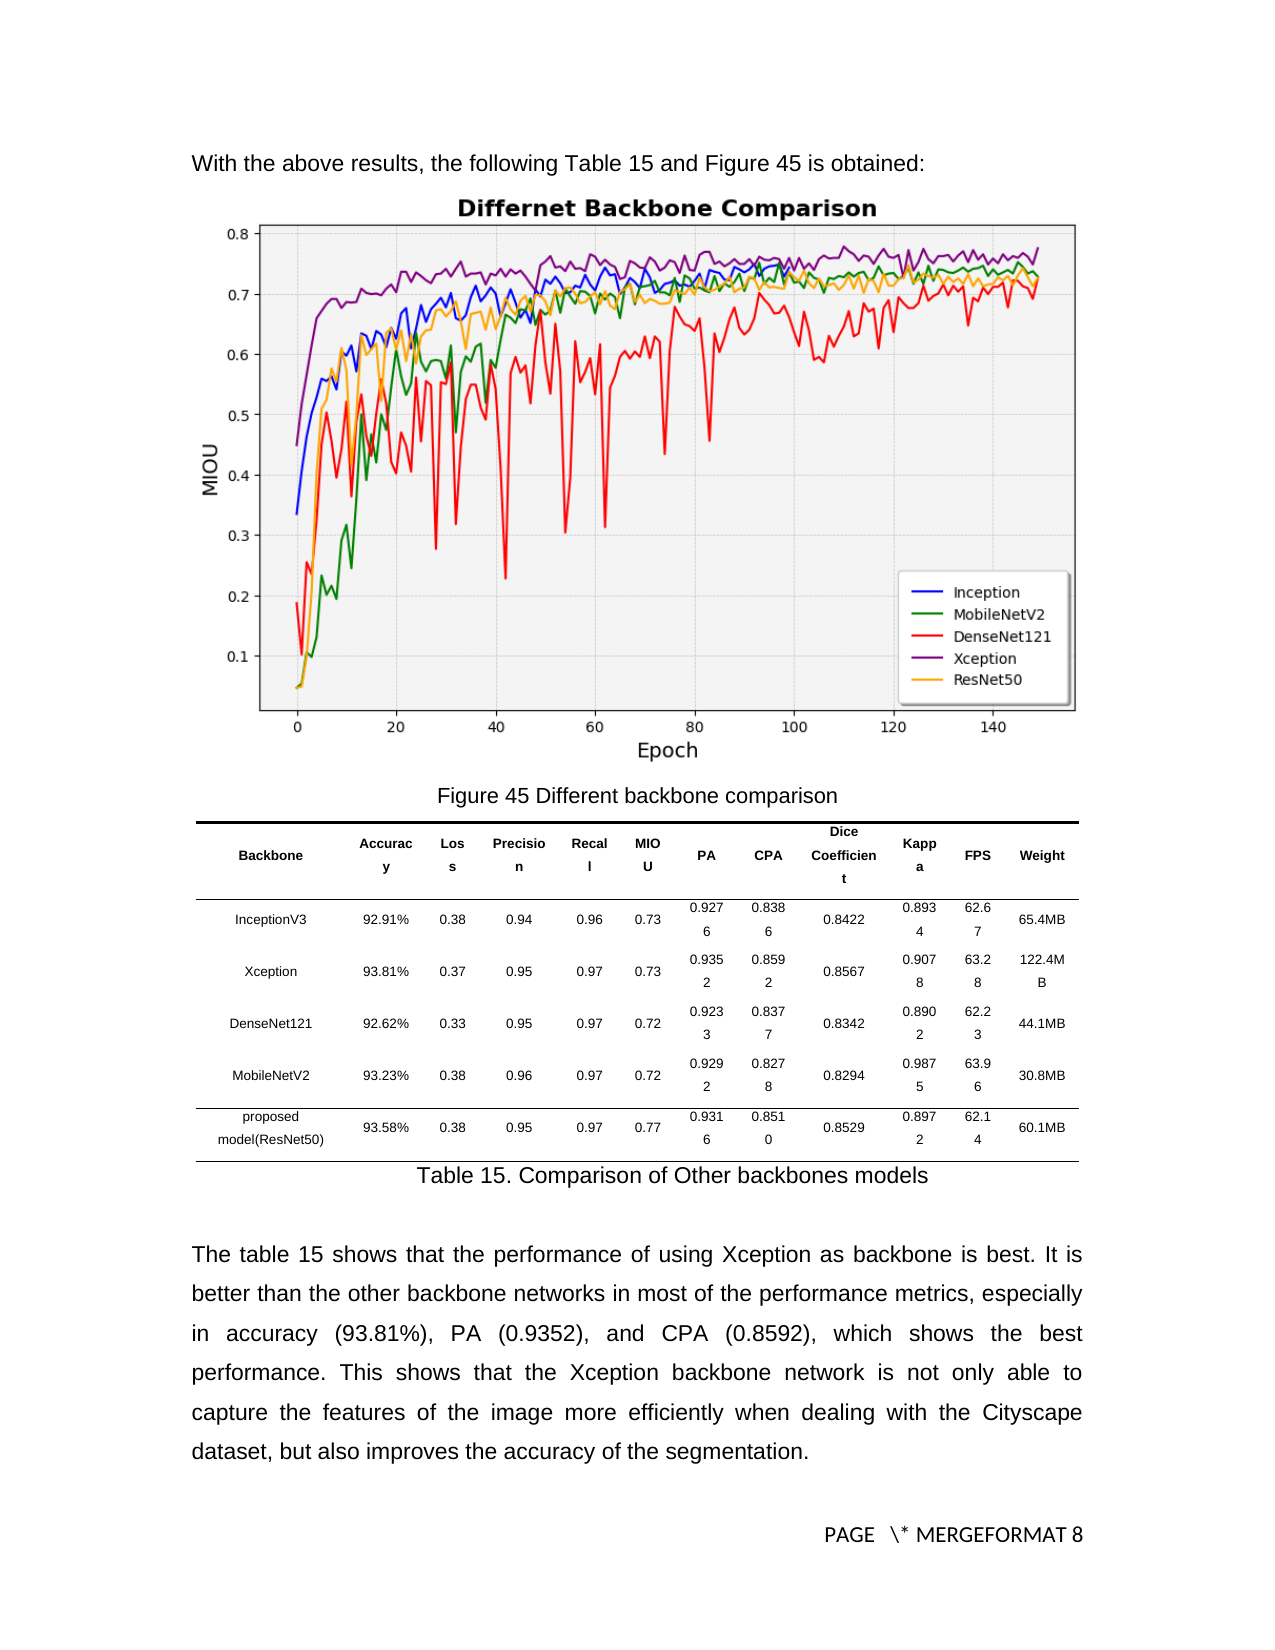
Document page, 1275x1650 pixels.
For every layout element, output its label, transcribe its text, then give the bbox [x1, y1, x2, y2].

table_header Dice Coefficient [799, 824, 888, 899]
table_cell Xception [196, 952, 346, 1004]
table_cell 0.9276 [676, 900, 737, 952]
table_cell 0.8294 [799, 1056, 888, 1108]
table_cell 0.9352 [676, 952, 737, 1004]
text The table 15 shows that the performance of using Xception as backbone is best. It is better than the other backbone networks in most of the performance metrics, especially in accuracy (93.81%), PA (0.9352), and CPA (0.8592), which shows the best performance. This shows that the Xception backbone network is not only able to capture the features of the image more efficiently when dealing with the Cityscape dataset, but also improves the accuracy of the segmentation. [191, 1241, 1084, 1464]
table_cell 93.81% [346, 952, 426, 1004]
table_cell 0.73 [620, 952, 676, 1004]
table_cell 0.8278 [738, 1056, 799, 1108]
table_cell 0.97 [559, 1056, 620, 1108]
table_cell 93.23% [346, 1056, 426, 1108]
table_cell 0.9875 [889, 1056, 950, 1108]
table_header Weight [1005, 824, 1079, 899]
table_cell 0.38 [426, 1056, 479, 1108]
table_cell 0.8422 [799, 900, 888, 952]
table_cell 0.38 [426, 1109, 479, 1161]
table_cell 0.8342 [799, 1004, 888, 1056]
table_cell 0.33 [426, 1004, 479, 1056]
table_cell 62.67 [950, 900, 1005, 952]
table_cell 0.72 [620, 1004, 676, 1056]
table_header MIOU [620, 824, 676, 899]
table_header Backbone [196, 824, 346, 899]
table_cell 0.94 [479, 900, 559, 952]
table_cell 0.97 [559, 1109, 620, 1161]
table_cell 92.91% [346, 900, 426, 952]
table_cell 0.8567 [799, 952, 888, 1004]
table_cell 0.95 [479, 1109, 559, 1161]
table_cell 63.96 [950, 1056, 1005, 1108]
table_cell 0.72 [620, 1056, 676, 1108]
table_header Recall [559, 824, 620, 899]
table_cell 0.96 [479, 1056, 559, 1108]
table_cell 0.9292 [676, 1056, 737, 1108]
table_cell 0.95 [479, 952, 559, 1004]
table_cell 93.58% [346, 1109, 426, 1161]
table_cell 0.8377 [738, 1004, 799, 1056]
table_header Loss [426, 824, 479, 899]
text Figure 45 Different backbone comparison [191, 783, 1084, 808]
table_header Accuracy [346, 824, 426, 899]
table_cell InceptionV3 [196, 900, 346, 952]
table_cell 0.8972 [889, 1109, 950, 1161]
table_cell 0.9316 [676, 1109, 737, 1161]
table_cell 0.8592 [738, 952, 799, 1004]
table_header FPS [950, 824, 1005, 899]
table_cell 60.1MB [1005, 1109, 1079, 1161]
table_cell 0.96 [559, 900, 620, 952]
table_cell MobileNetV2 [196, 1056, 346, 1108]
table_cell proposed model(ResNet50) [196, 1109, 346, 1161]
table_cell 0.97 [559, 1004, 620, 1056]
table_cell 0.8934 [889, 900, 950, 952]
table_cell 0.73 [620, 900, 676, 952]
table_cell 122.4MB [1005, 952, 1079, 1004]
table_cell 0.97 [559, 952, 620, 1004]
table_header Kappa [889, 824, 950, 899]
table_cell 44.1MB [1005, 1004, 1079, 1056]
table_header PA [676, 824, 737, 899]
table_cell 0.8902 [889, 1004, 950, 1056]
table_cell 30.8MB [1005, 1056, 1079, 1108]
table_cell 0.9078 [889, 952, 950, 1004]
table_header CPA [738, 824, 799, 899]
table_cell 62.23 [950, 1004, 1005, 1056]
table_header Precision [479, 824, 559, 899]
table_cell DenseNet121 [196, 1004, 346, 1056]
table_cell 0.37 [426, 952, 479, 1004]
table_cell 92.62% [346, 1004, 426, 1056]
table_cell 0.38 [426, 900, 479, 952]
table_cell 0.9233 [676, 1004, 737, 1056]
table_cell 0.8510 [738, 1109, 799, 1161]
table_cell 62.14 [950, 1109, 1005, 1161]
table_cell 0.77 [620, 1109, 676, 1161]
table_cell 0.8386 [738, 900, 799, 952]
table_cell 63.28 [950, 952, 1005, 1004]
text Table 15. Comparison of Other backbones models [341, 1162, 1084, 1188]
picture [191, 190, 1083, 769]
table_cell 65.4MB [1005, 900, 1079, 952]
table_cell 0.95 [479, 1004, 559, 1056]
table_cell 0.8529 [799, 1109, 888, 1161]
